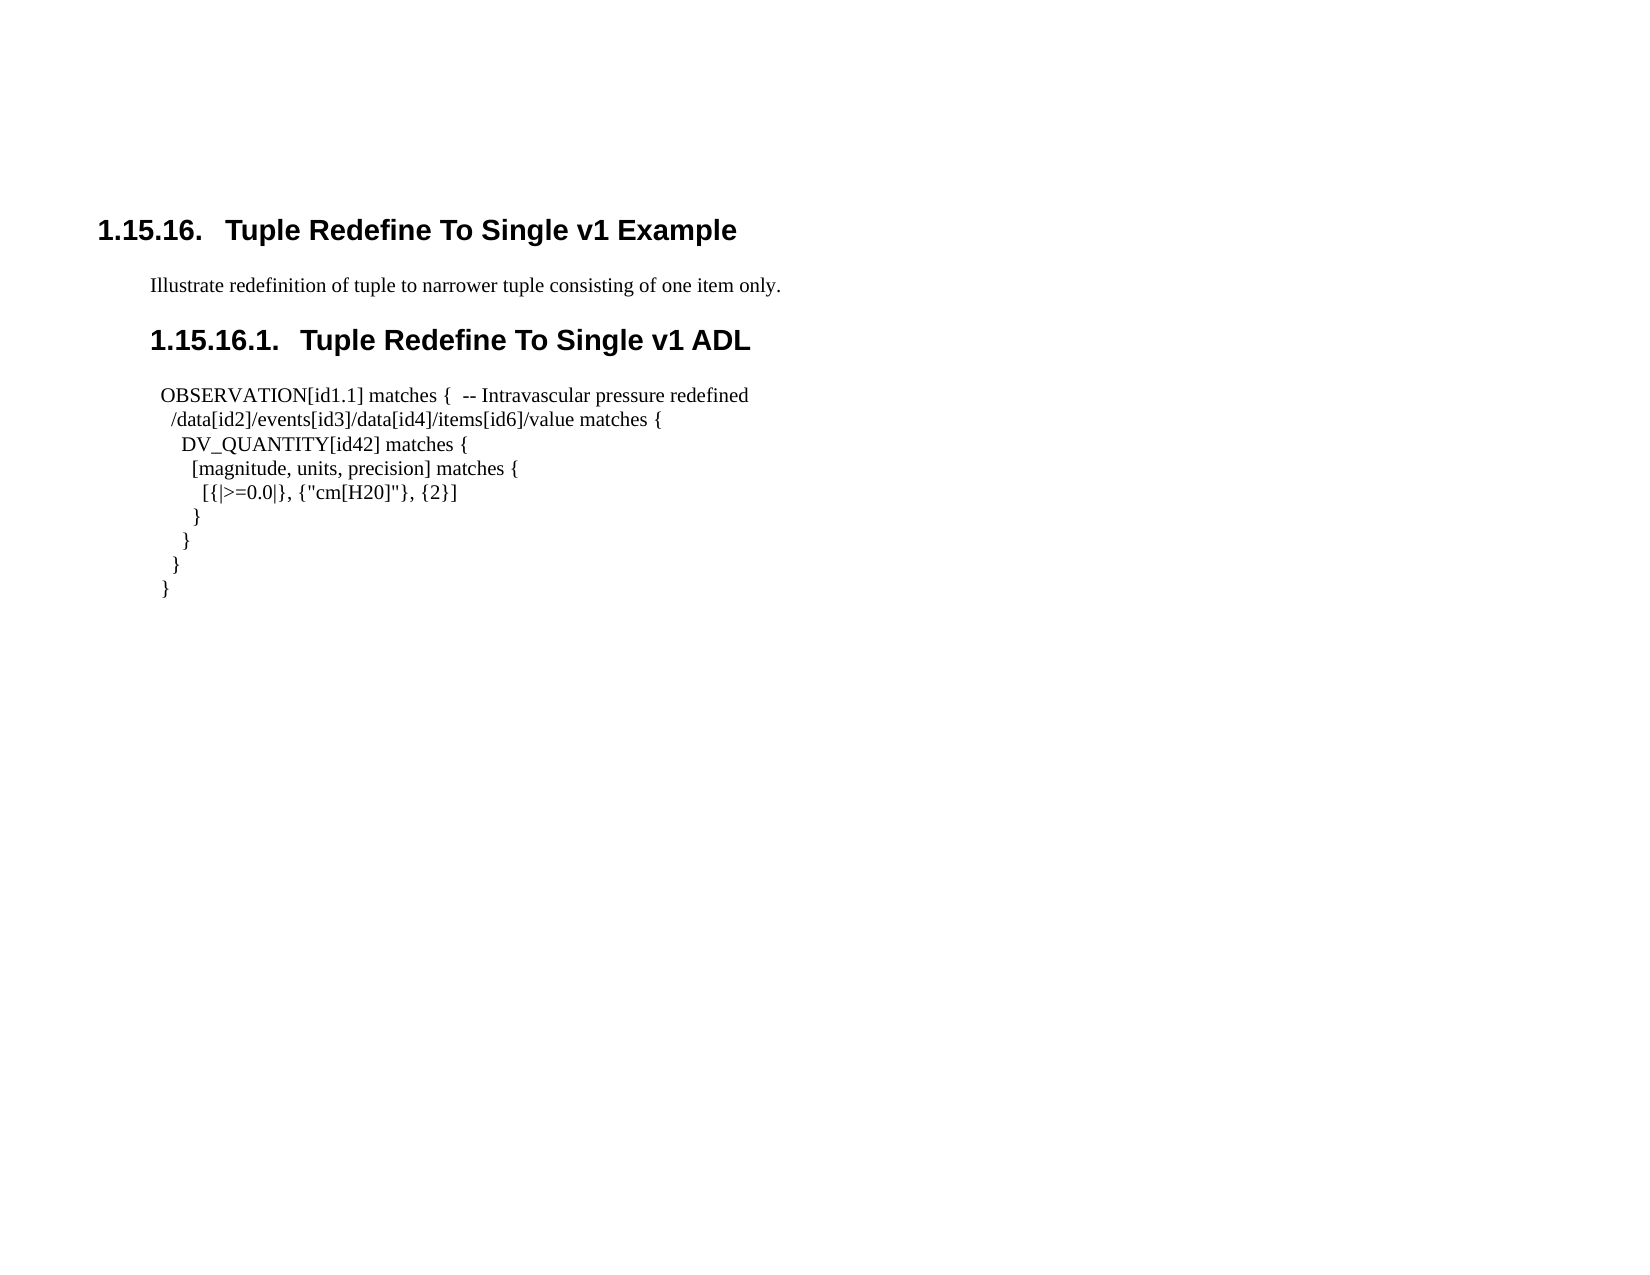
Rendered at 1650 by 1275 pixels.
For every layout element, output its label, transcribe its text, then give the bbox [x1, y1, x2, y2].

text Illustrate redefinition of tuple to narrower tuple consisting of one item only. [150, 273, 1500, 297]
text [{|>=0.0|}, {"cm[H20]"}, {2}] [150, 479, 1500, 504]
text } [150, 504, 1500, 528]
text } [150, 576, 1500, 600]
text } [150, 528, 1500, 552]
text } [150, 552, 1500, 576]
text [magnitude, units, precision] matches { [150, 456, 1500, 479]
text OBSERVATION[id1.1] matches { -- Intravascular pressure redefined [150, 383, 1500, 407]
subtitle Tuple Redefine To Single v1 ADL [150, 323, 1500, 356]
text DV_QUANTITY[id42] matches { [150, 431, 1500, 456]
subtitle Tuple Redefine To Single v1 Example [97, 213, 1500, 246]
text /data[id2]/events[id3]/data[id4]/items[id6]/value matches { [150, 407, 1500, 431]
